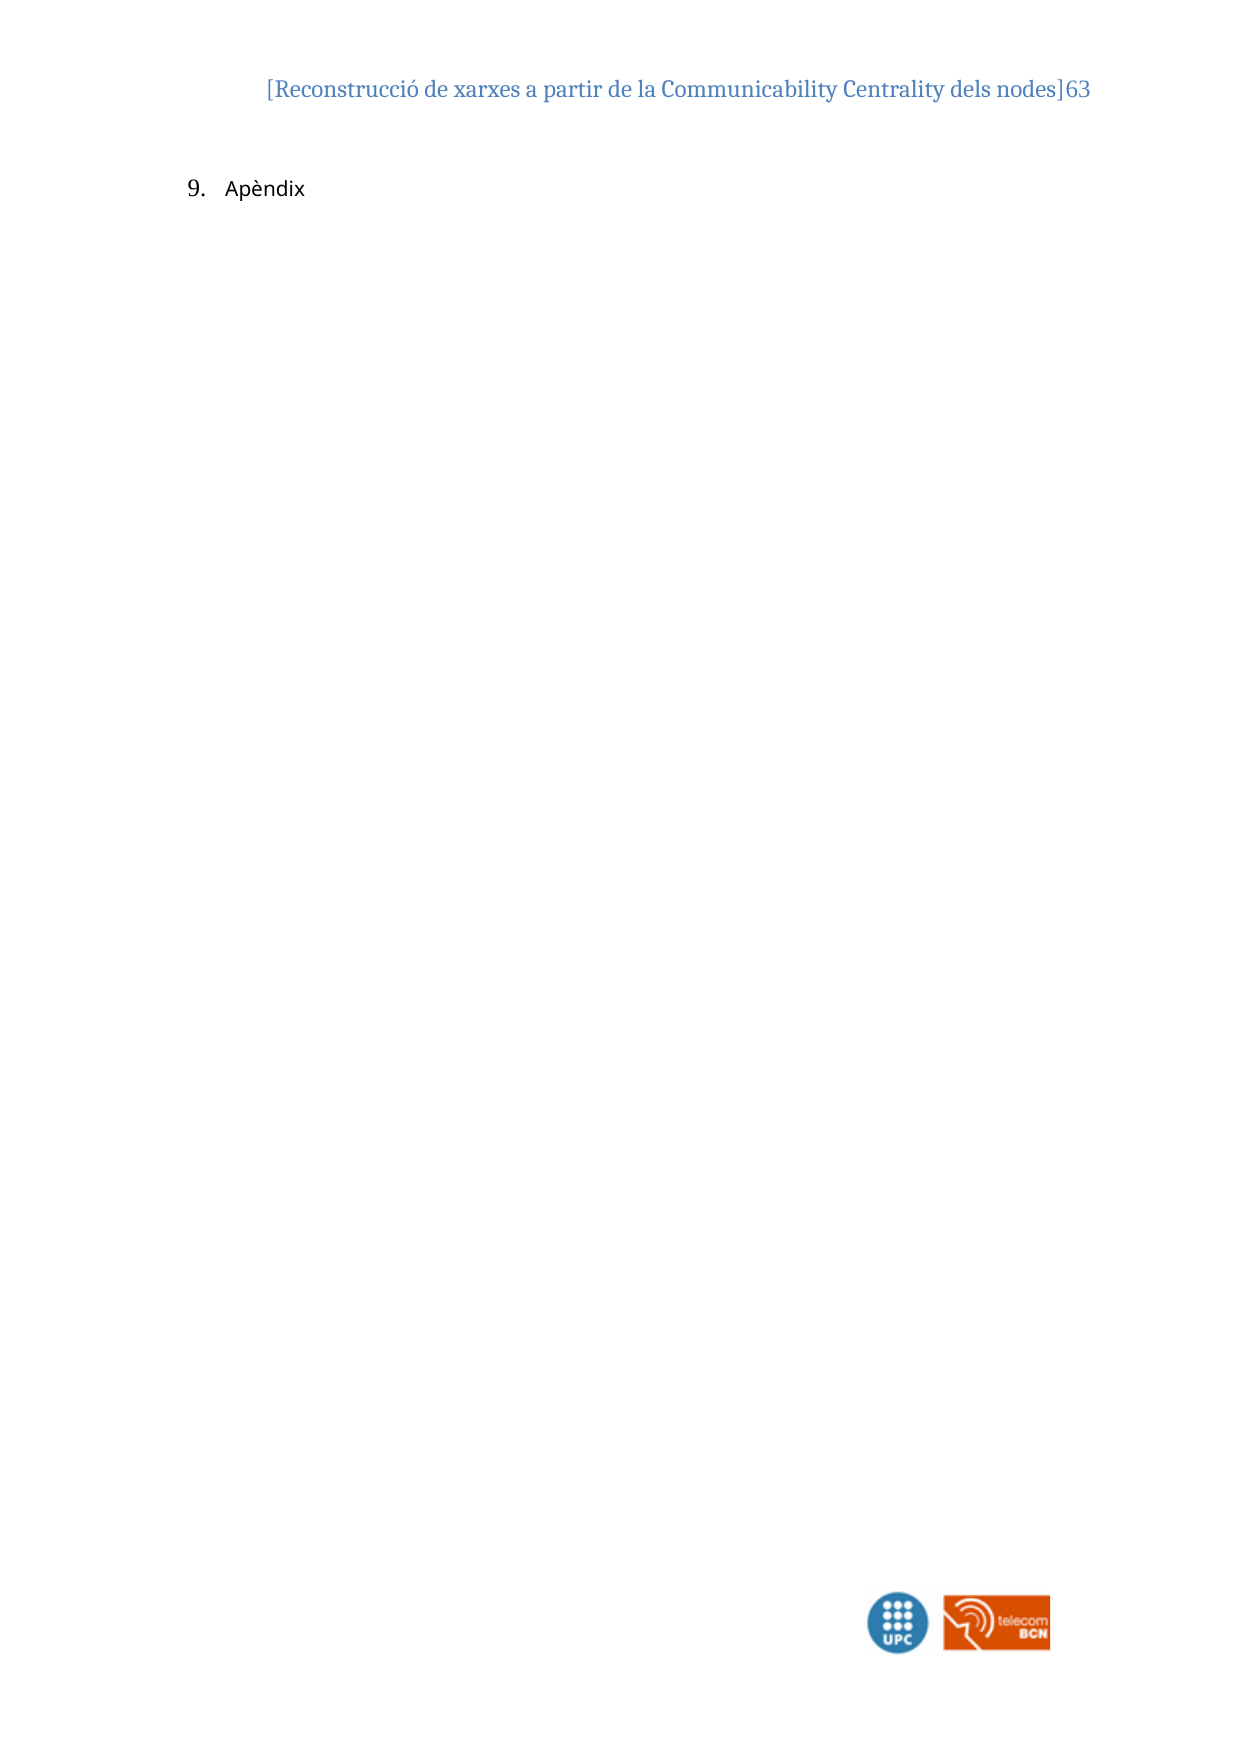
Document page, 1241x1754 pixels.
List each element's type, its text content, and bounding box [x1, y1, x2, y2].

subtitle Apèndix [187, 173, 1090, 203]
picture [863, 1589, 1050, 1656]
